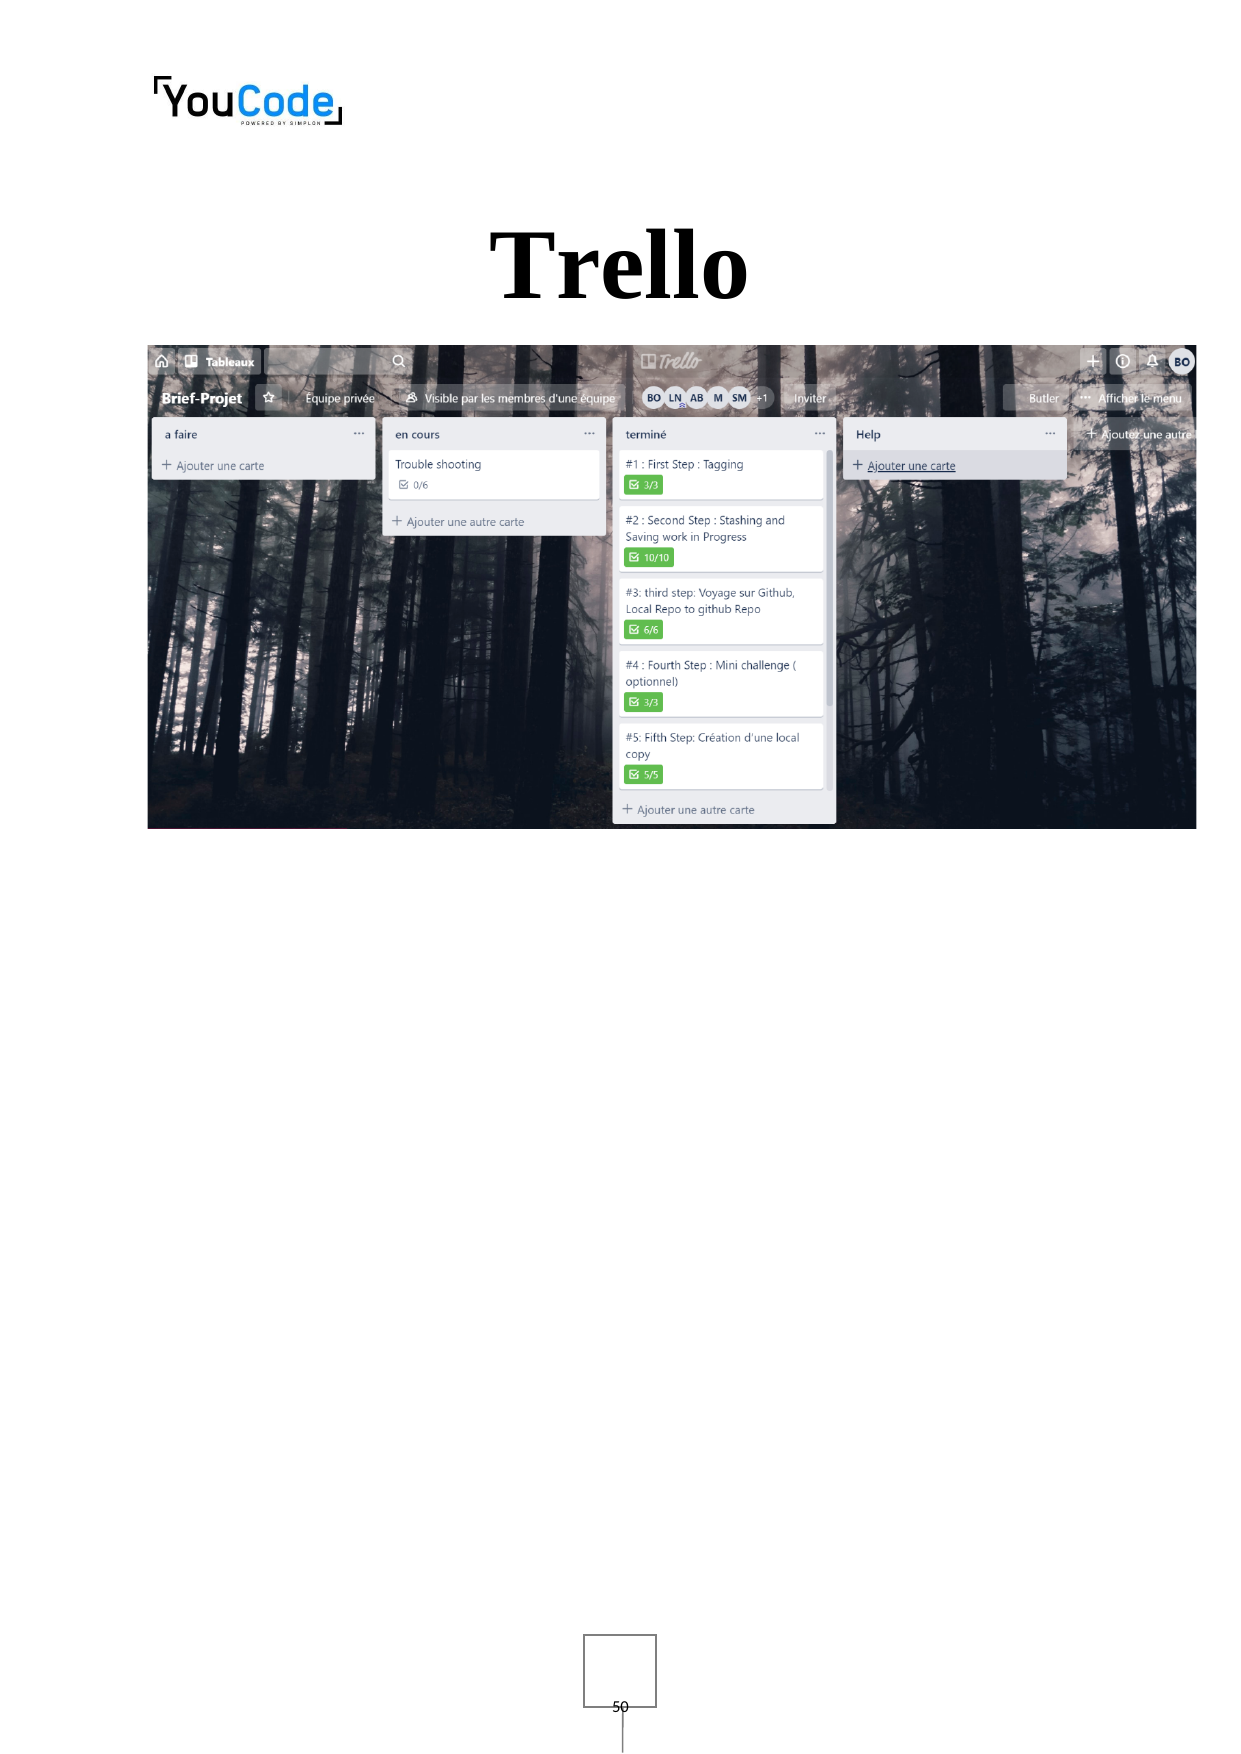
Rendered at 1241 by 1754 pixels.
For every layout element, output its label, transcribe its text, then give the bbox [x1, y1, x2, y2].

picture [147, 345, 1197, 829]
picture [147, 73, 349, 128]
text Trello [148, 148, 1093, 320]
